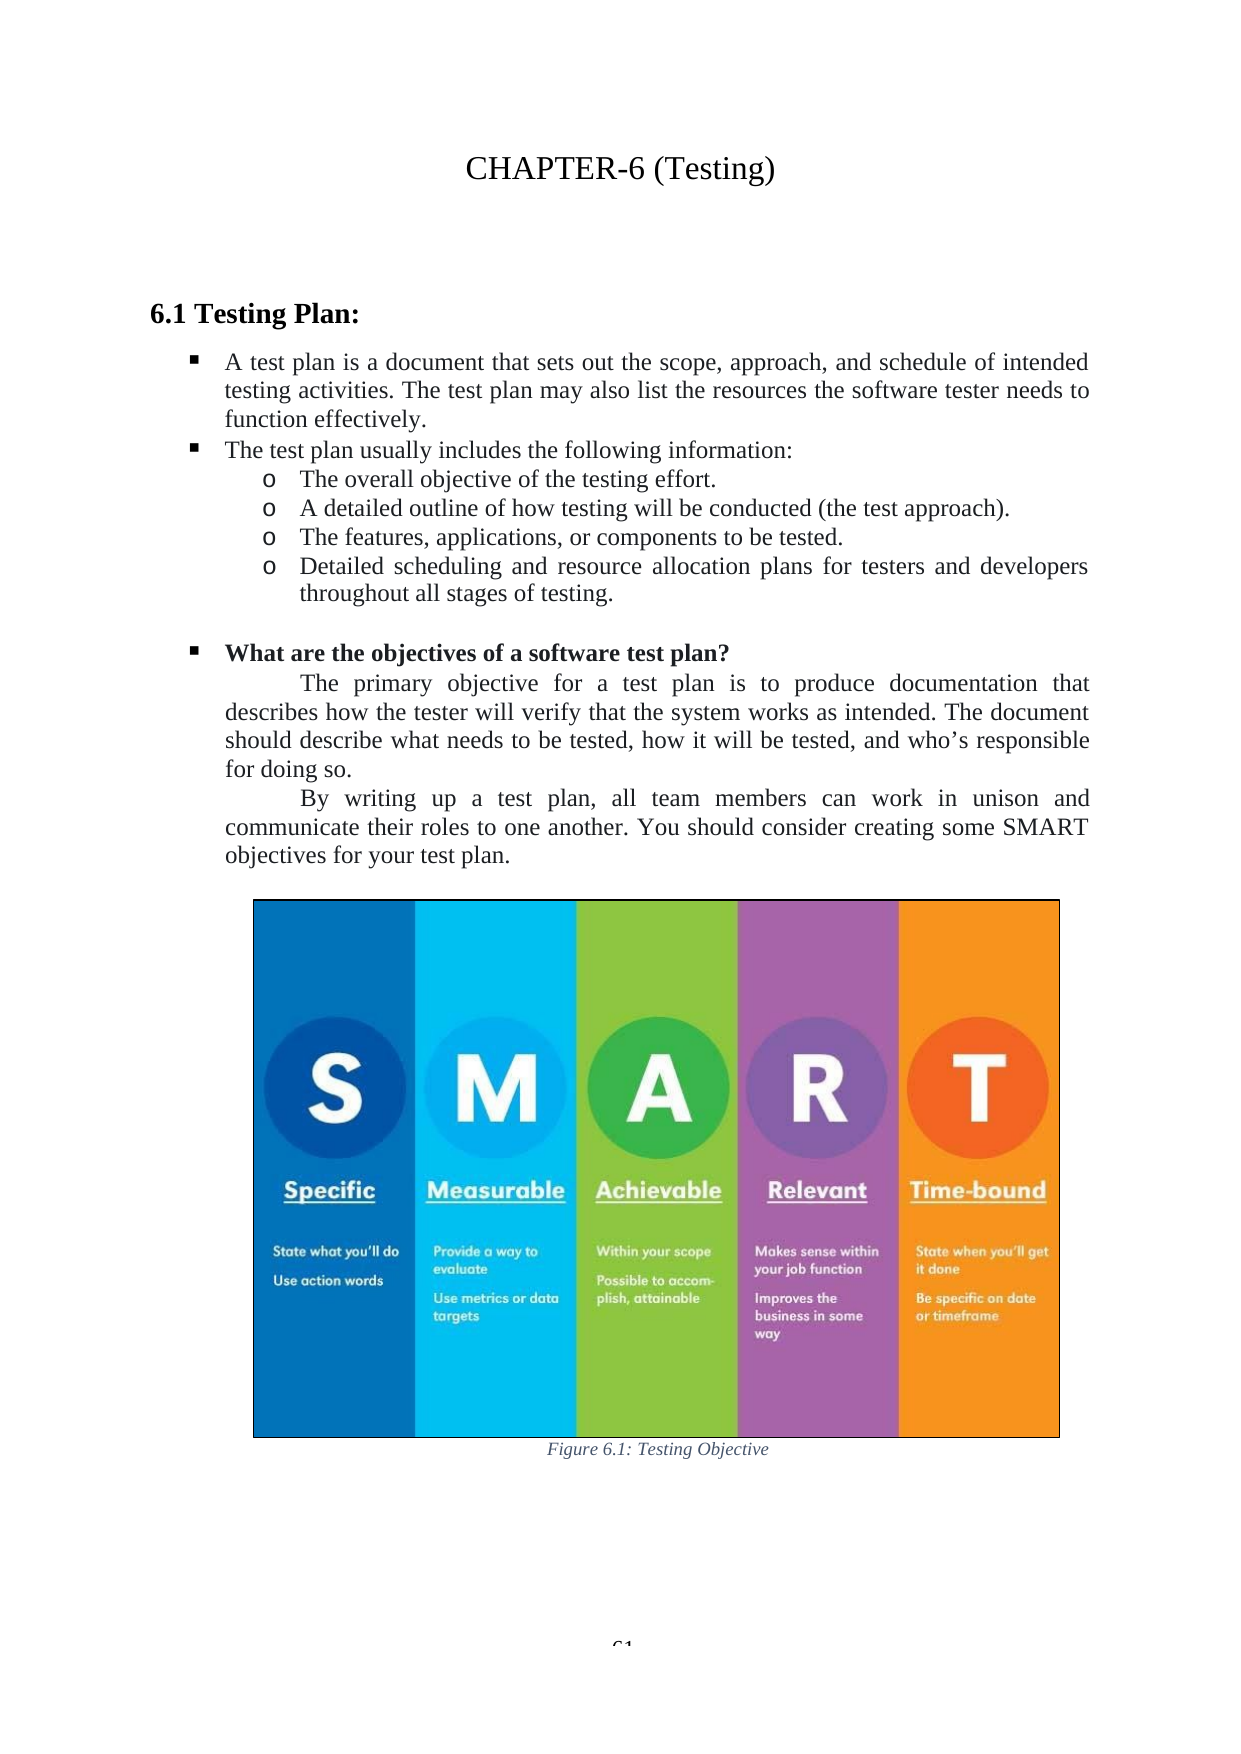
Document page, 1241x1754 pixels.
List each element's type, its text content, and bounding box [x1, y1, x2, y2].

text By writing up a test plan, all team members can work in unison and communicate their roles to one another. You should consider creating some SMART objectives for your test plan. [225, 783, 1090, 869]
list The test plan usually includes the following information: [187, 433, 1196, 464]
list A test plan is a document that sets out the scope, approach, and schedule of intended testing activities. The test plan may also list the resources the software tester needs to function effectively. [187, 347, 1090, 433]
subtitle CHAPTER-6 (Testing) [130, 148, 1111, 187]
list The overall objective of the testing effort. [262, 464, 1196, 494]
subtitle Testing Plan: [150, 297, 1196, 330]
list Detailed scheduling and resource allocation plans for testers and developers throughout all stages of testing. [262, 552, 1090, 607]
list A detailed outline of how testing will be conducted (the test approach). [262, 494, 1196, 523]
text Figure 6.1: Testing Objective [130, 896, 1185, 1460]
list The features, applications, or components to be tested. [262, 523, 1196, 551]
text The primary objective for a test plan is to produce documentation that describes how the tester will verify that the system works as intended. The document should describe what needs to be tested, how it will be tested, and who’s responsible for doing so. [225, 668, 1090, 783]
subtitle What are the objectives of a software test plan? [187, 636, 1196, 668]
